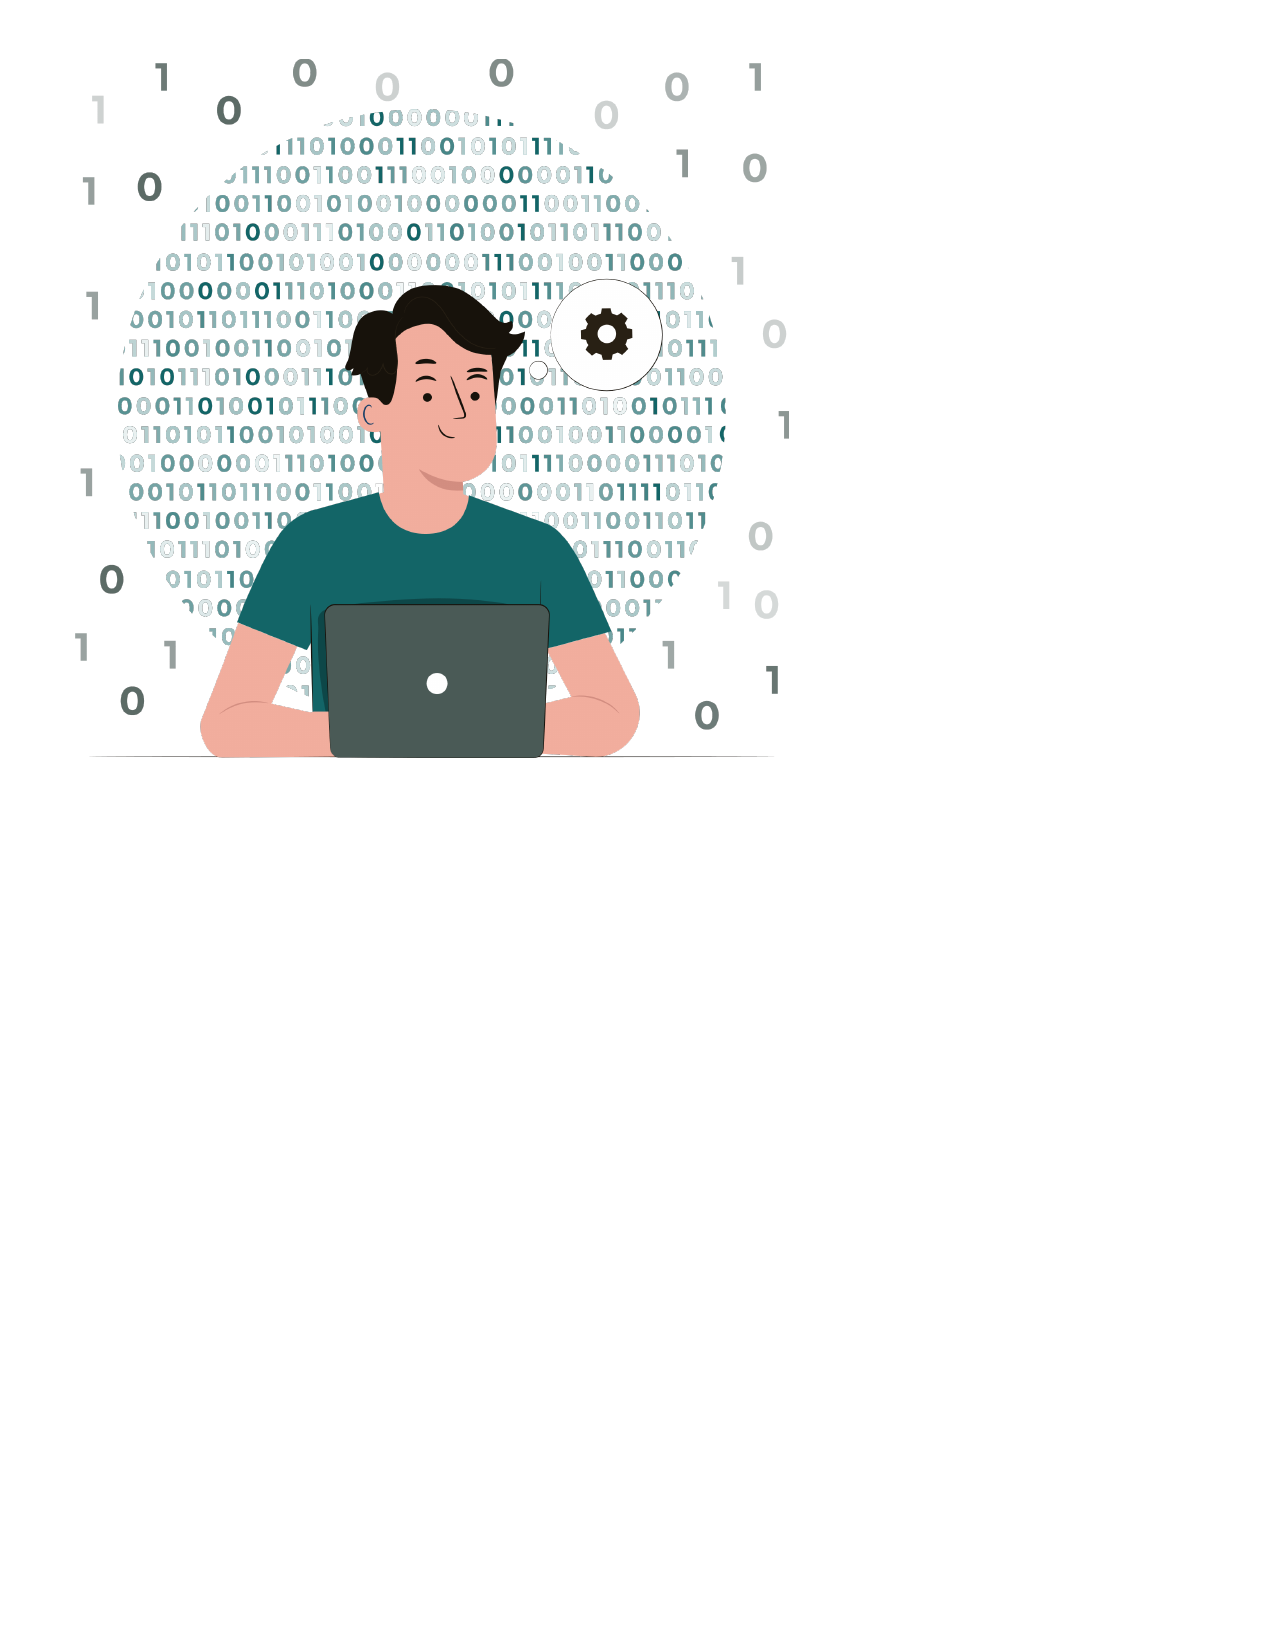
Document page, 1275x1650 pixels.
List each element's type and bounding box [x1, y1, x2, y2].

picture [75, 59, 789, 758]
